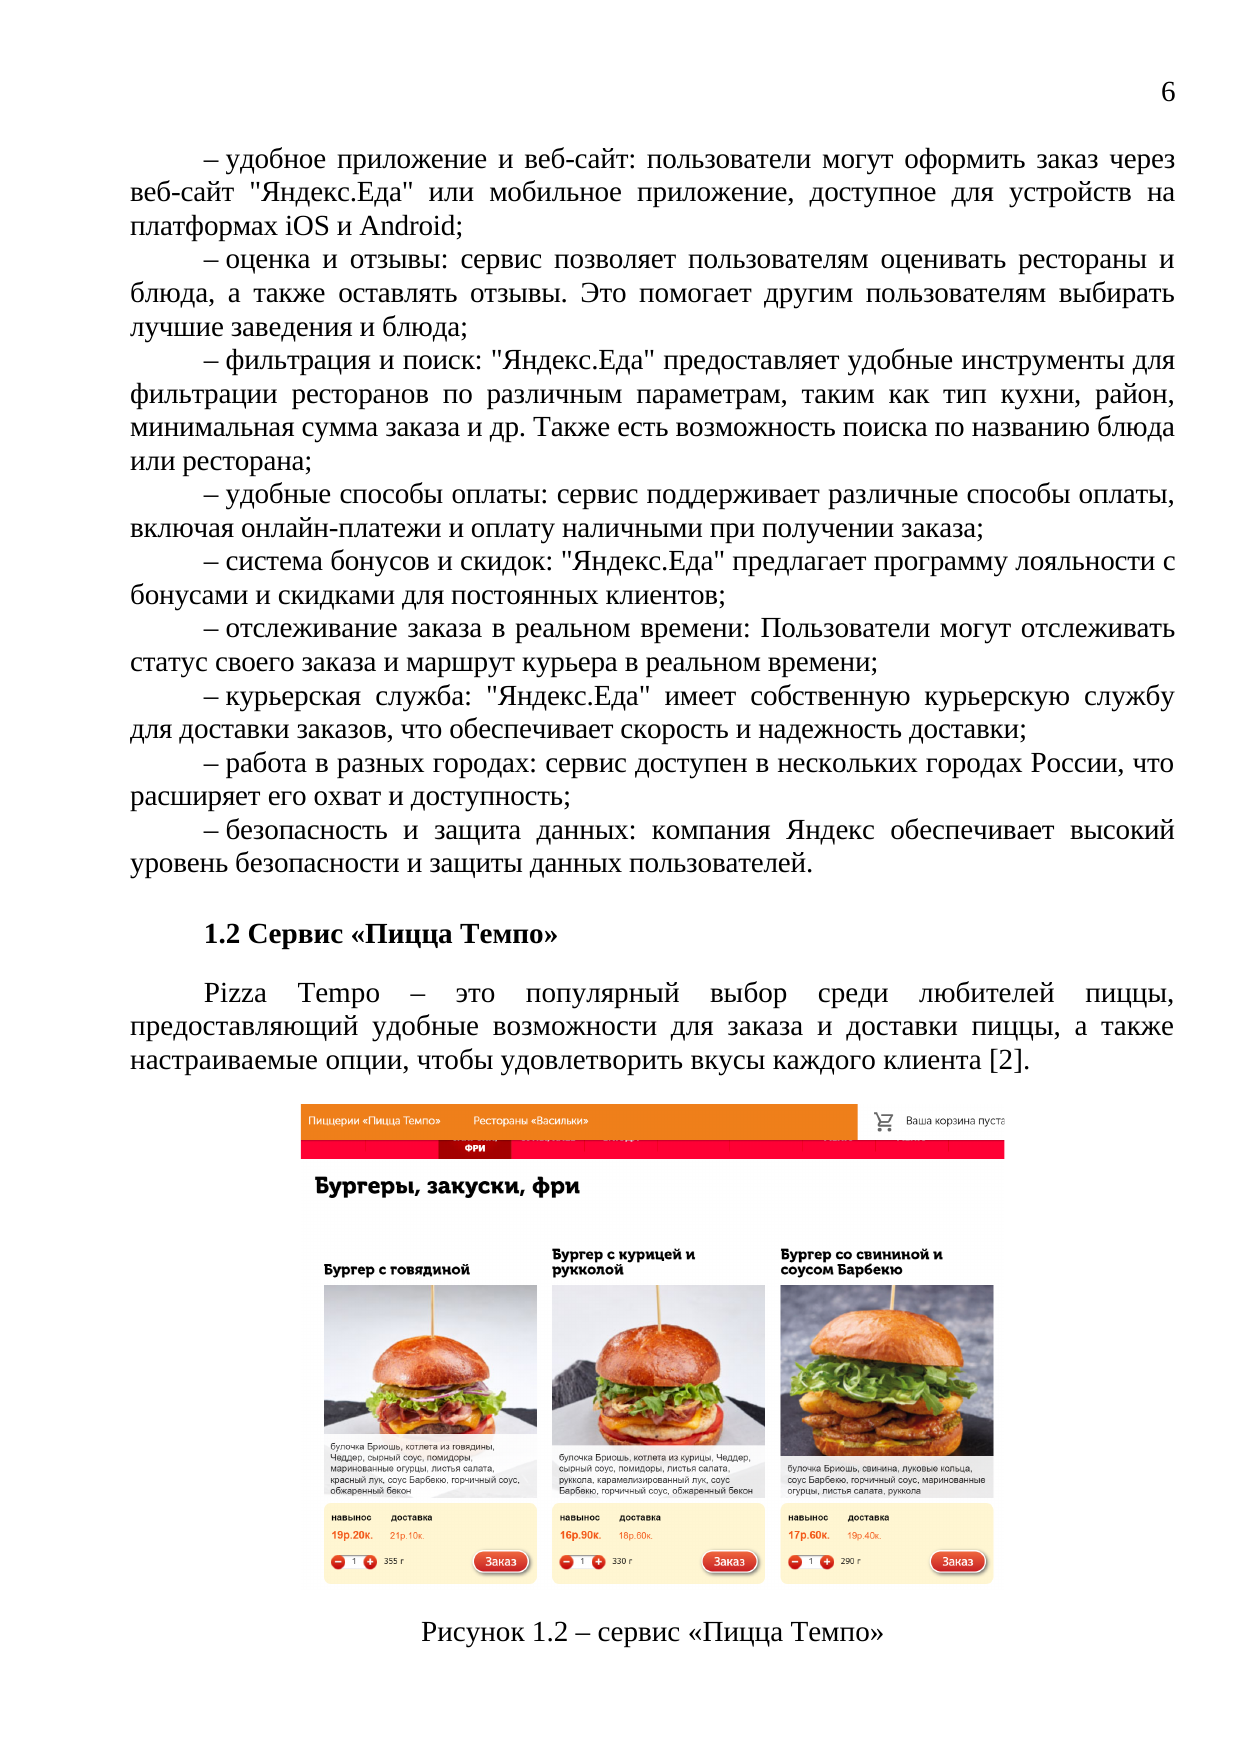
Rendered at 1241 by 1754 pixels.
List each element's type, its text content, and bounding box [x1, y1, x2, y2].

list работа в разных городах: сервис доступен в нескольких городах России, что расширяет его охват и доступность; [130, 745, 1175, 812]
list курьерская служба: "Яндекс.Еда" имеет собственную курьерскую службу для доставки заказов, что обеспечивает скорость и надежность доставки; [130, 678, 1175, 745]
list фильтрация и поиск: "Яндекс.Еда" предоставляет удобные инструменты для фильтрации ресторанов по различным параметрам, таким как тип кухни, район, минимальная сумма заказа и др. Также есть возможность поиска по названию блюда или ресторана; [130, 342, 1175, 476]
list оценка и отзывы: сервис позволяет пользователям оценивать рестораны и блюда, а также оставлять отзывы. Это помогает другим пользователям выбирать лучшие заведения и блюда; [130, 242, 1175, 342]
list безопасность и защита данных: компания Яндекс обеспечивает высокий уровень безопасности и защиты данных пользователей. [130, 812, 1175, 879]
text Рисунок 1.2 – сервис «Пицца Темпо» [130, 1614, 1175, 1648]
list система бонусов и скидок: "Яндекс.Еда" предлагает программу лояльности с бонусами и скидками для постоянных клиентов; [130, 543, 1175, 611]
picture [300, 1104, 1005, 1590]
list удобное приложение и веб-сайт: пользователи могут оформить заказ через веб-сайт "Яндекс.Еда" или мобильное приложение, доступное для устройств на платформах iOS и Android; [130, 141, 1175, 242]
list удобные способы оплаты: сервис поддерживает различные способы оплаты, включая онлайн-платежи и оплату наличными при получении заказа; [130, 476, 1175, 543]
subtitle 1.2 Сервис «Пицца Темпо» [130, 916, 1175, 950]
list отслеживание заказа в реальном времени: Пользователи могут отслеживать статус своего заказа и маршрут курьера в реальном времени; [130, 611, 1175, 678]
text Pizza Tempo – это популярный выбор среди любителей пиццы, предоставляющий удобные возможности для заказа и доставки пиццы, а также настраиваемые опции, чтобы удовлетворить вкусы каждого клиента [2]. [130, 975, 1175, 1076]
